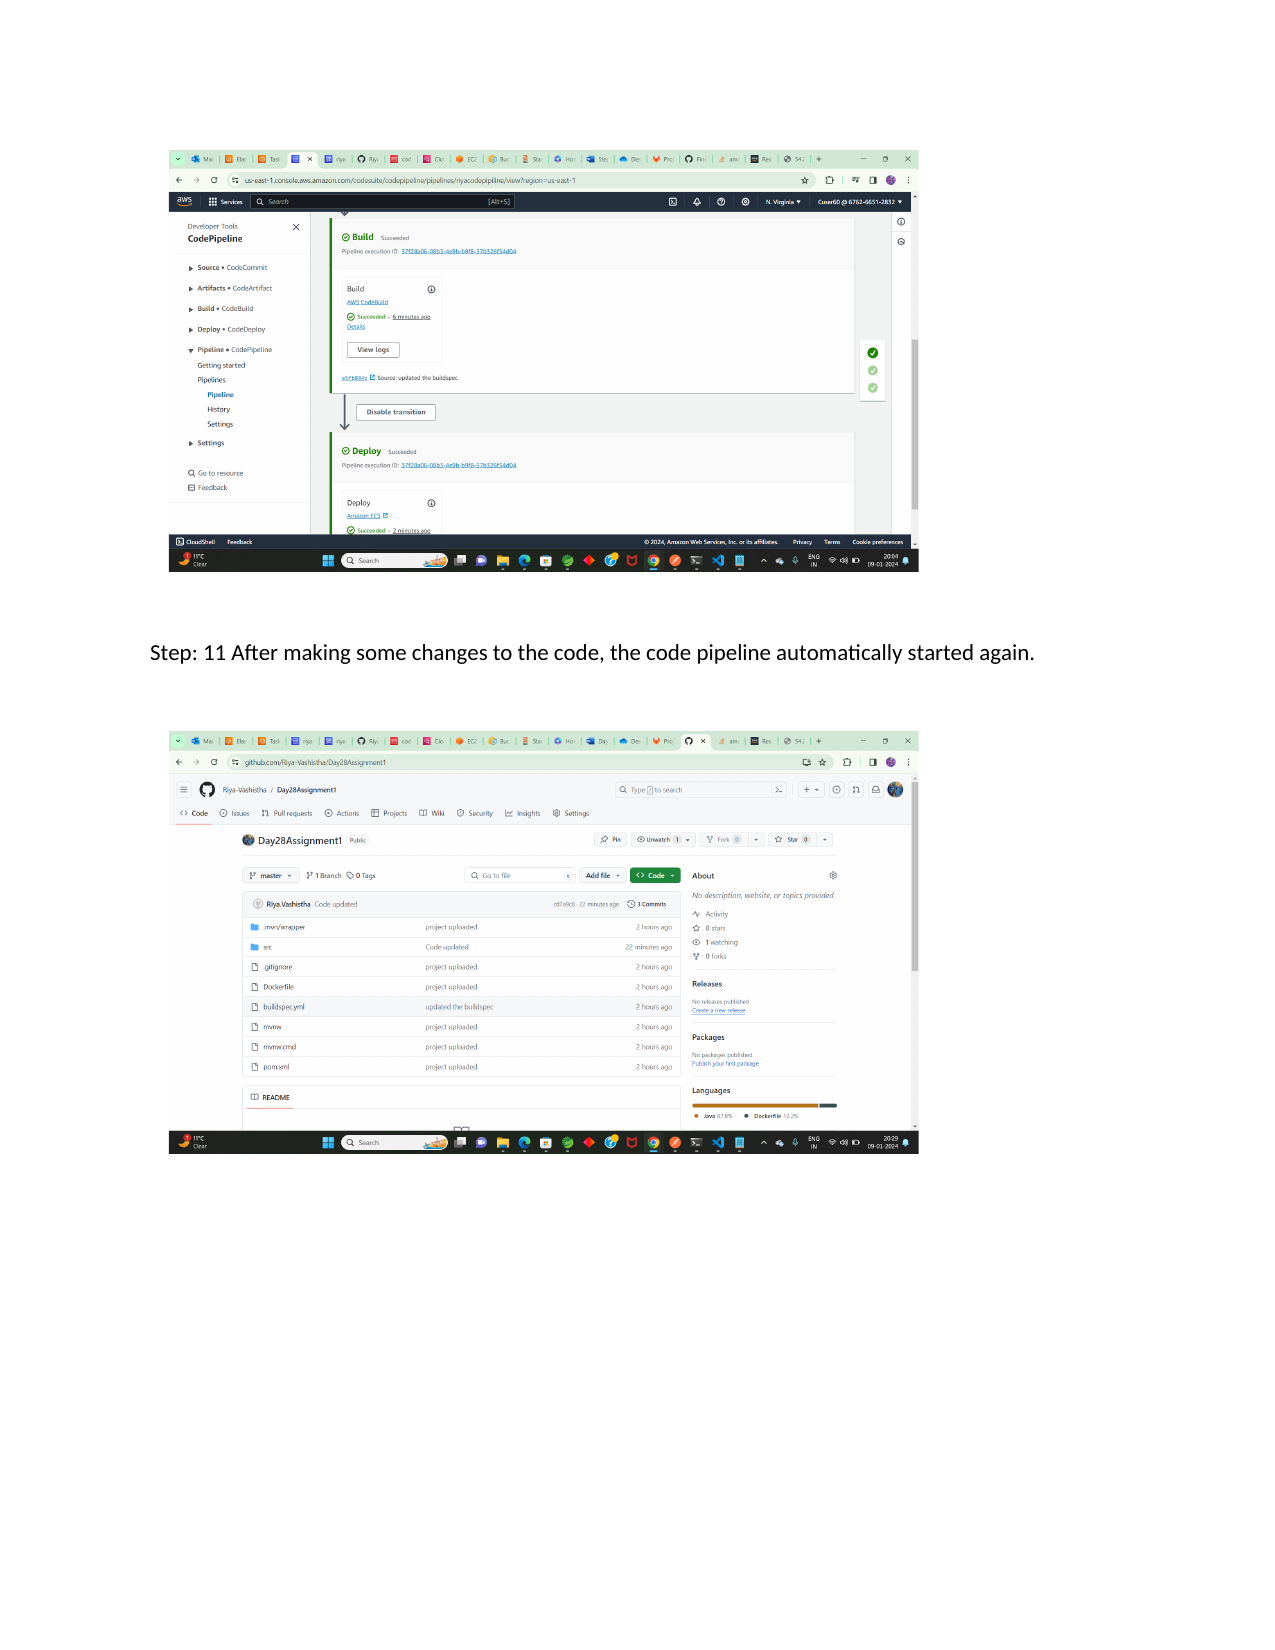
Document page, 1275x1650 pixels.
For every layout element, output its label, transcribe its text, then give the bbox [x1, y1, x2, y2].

text Step: 11 After making some changes to the code, the code pipeline automatically started again. [150, 638, 1125, 666]
